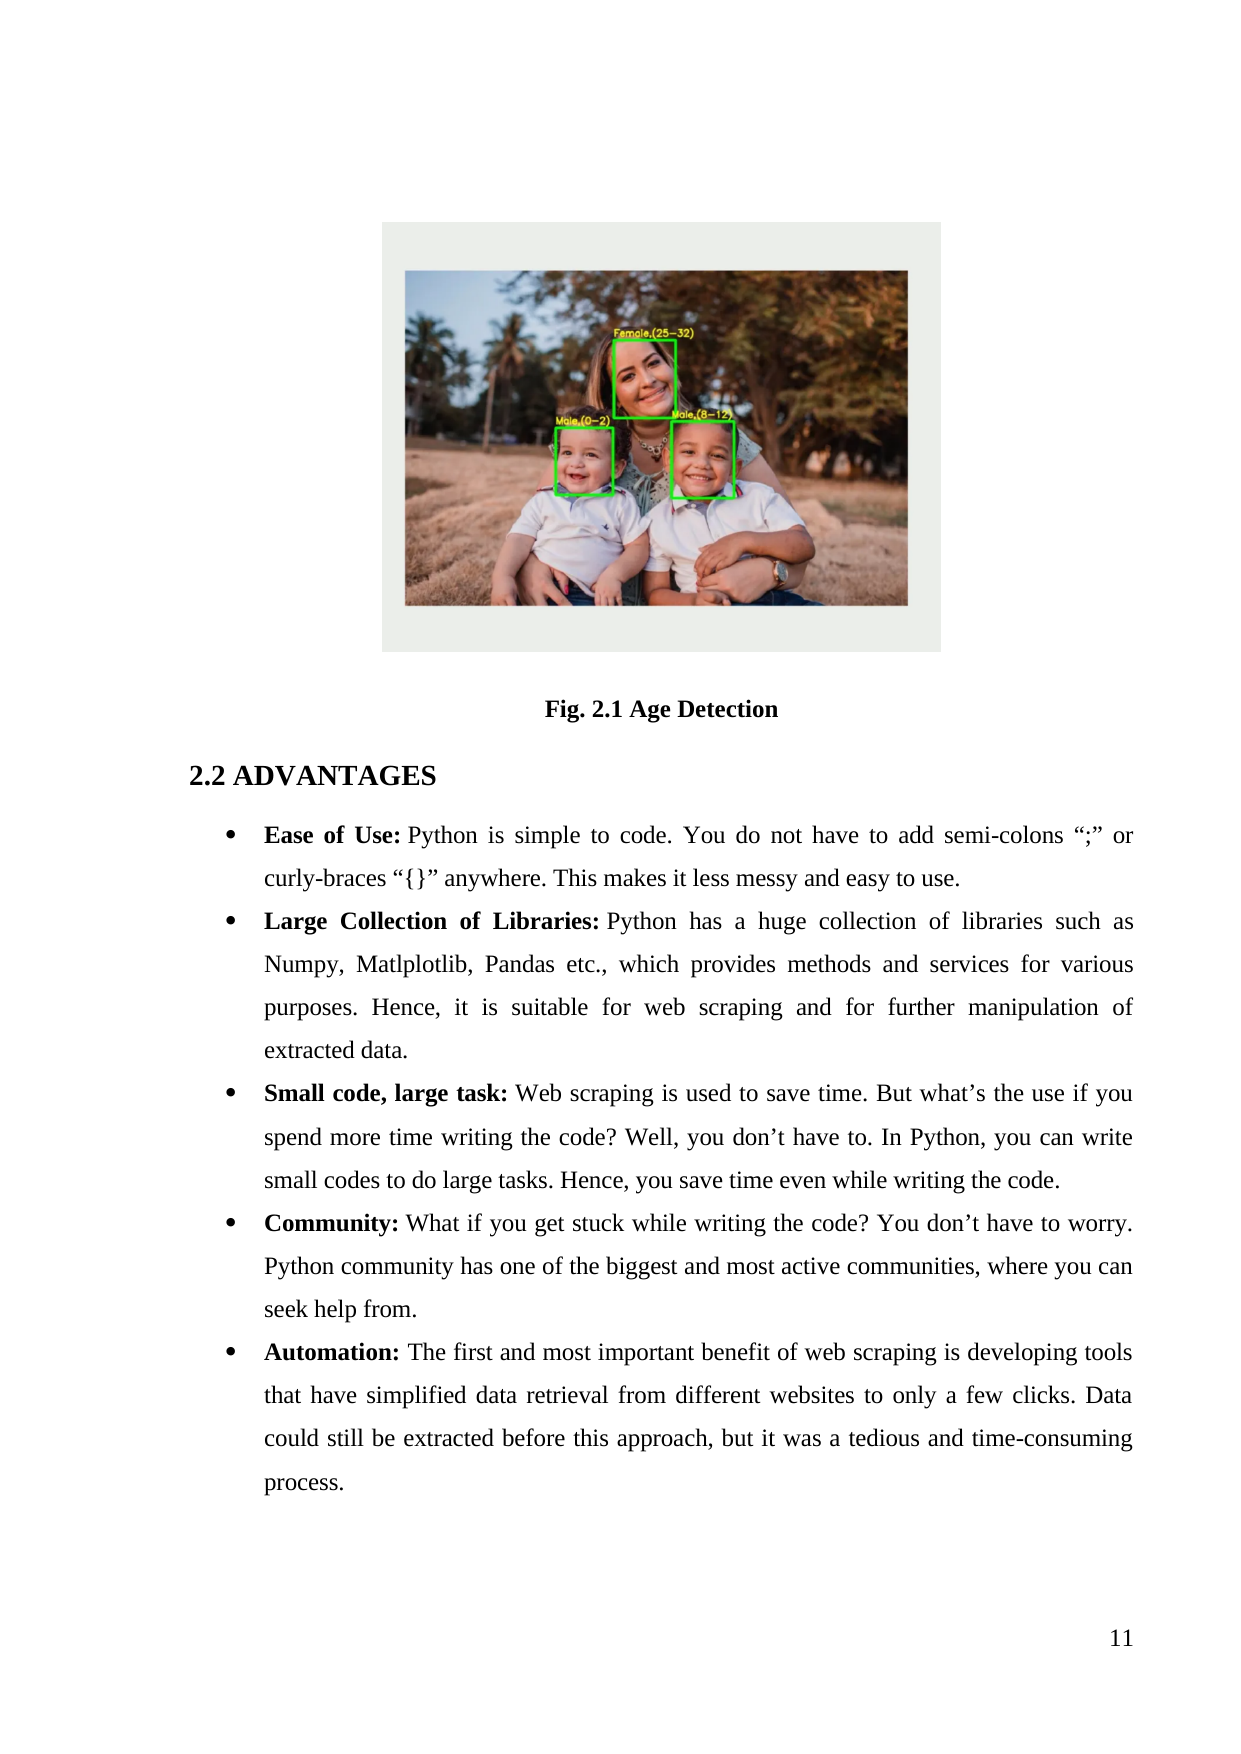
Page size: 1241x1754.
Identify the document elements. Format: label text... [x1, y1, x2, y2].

list Community: What if you get stuck while writing the code? You don’t have to worry. Python community has one of the biggest and most active communities, where you can seek help from. [226, 1208, 1134, 1323]
list Ease of Use: Python is simple to code. You do not have to add semi-colons “;” or curly-braces “{}” anywhere. This makes it less messy and easy to use. [226, 820, 1134, 892]
text Fig. 2.1 Age Detection [189, 694, 1134, 723]
picture [382, 222, 941, 652]
list Large Collection of Libraries: Python has a huge collection of libraries such as Numpy, Matlplotlib, Pandas etc., which provides methods and services for various purposes. Hence, it is suitable for web scraping and for further manipulation of extracted data. [226, 906, 1134, 1064]
list Small code, large task: Web scraping is used to save time. But what’s the use if you spend more time writing the code? Well, you don’t have to. In Python, you can write small codes to do large tasks. Hence, you save time even while writing the code. [226, 1078, 1134, 1193]
subtitle 2.2 ADVANTAGES [189, 758, 1134, 792]
list Automation: The first and most important benefit of web scraping is developing tools that have simplified data retrieval from different websites to only a few clicks. Data could still be extracted before this approach, but it was a tedious and time-consuming process. [226, 1337, 1134, 1495]
